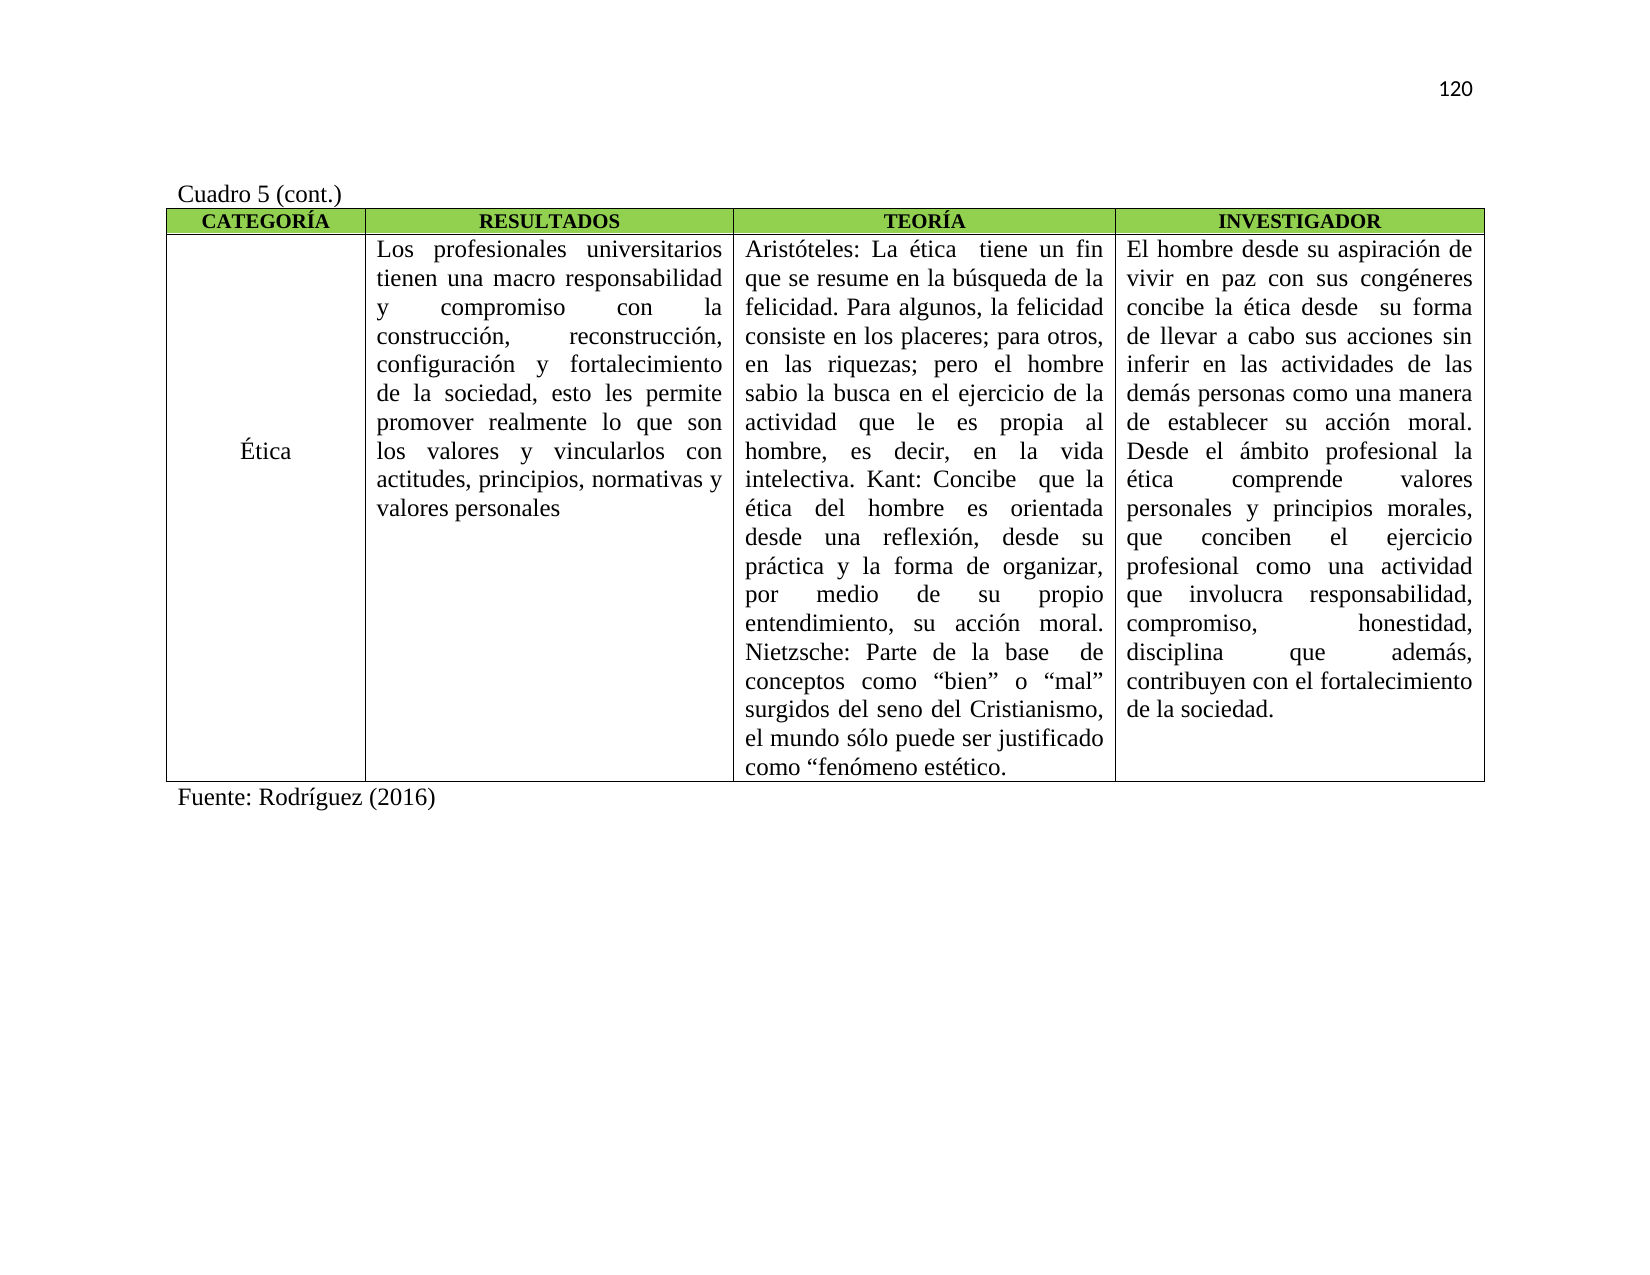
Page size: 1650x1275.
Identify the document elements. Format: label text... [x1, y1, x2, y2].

table_header RESULTADOS [366, 209, 733, 233]
table_header CATEGORÍA [167, 209, 365, 233]
table_cell Los profesionales universitarios tienen una macro responsabilidad y compromiso con la construcción, reconstrucción, configuración y fortalecimiento de la sociedad, esto les permite promover realmente lo que son los valores y vincularlos con actitudes, principios, normativas y valores personales [366, 235, 733, 781]
table_header TEORÍA [734, 209, 1115, 233]
text Cuadro 5 (cont.) [177, 179, 1473, 208]
text Fuente: Rodríguez (2016) [177, 782, 1473, 811]
table_header INVESTIGADOR [1116, 209, 1484, 233]
table_cell Ética [167, 235, 365, 781]
table_cell El hombre desde su aspiración de vivir en paz con sus congéneres concibe la ética desde su forma de llevar a cabo sus acciones sin inferir en las actividades de las demás personas como una manera de establecer su acción moral. Desde el ámbito profesional la ética comprende valores personales y principios morales, que conciben el ejercicio profesional como una actividad que involucra responsabilidad, compromiso, honestidad, disciplina que además, contribuyen con el fortalecimiento de la sociedad. [1116, 235, 1484, 781]
table_cell Aristóteles: La ética tiene un fin que se resume en la búsqueda de la felicidad. Para algunos, la felicidad consiste en los placeres; para otros, en las riquezas; pero el hombre sabio la busca en el ejercicio de la actividad que le es propia al hombre, es decir, en la vida intelectiva. Kant: Concibe que la ética del hombre es orientada desde una reflexión, desde su práctica y la forma de organizar, por medio de su propio entendimiento, su acción moral. Nietzsche: Parte de la base de conceptos como “bien” o “mal” surgidos del seno del Cristianismo, el mundo sólo puede ser justificado como “fenómeno estético. [734, 235, 1115, 781]
